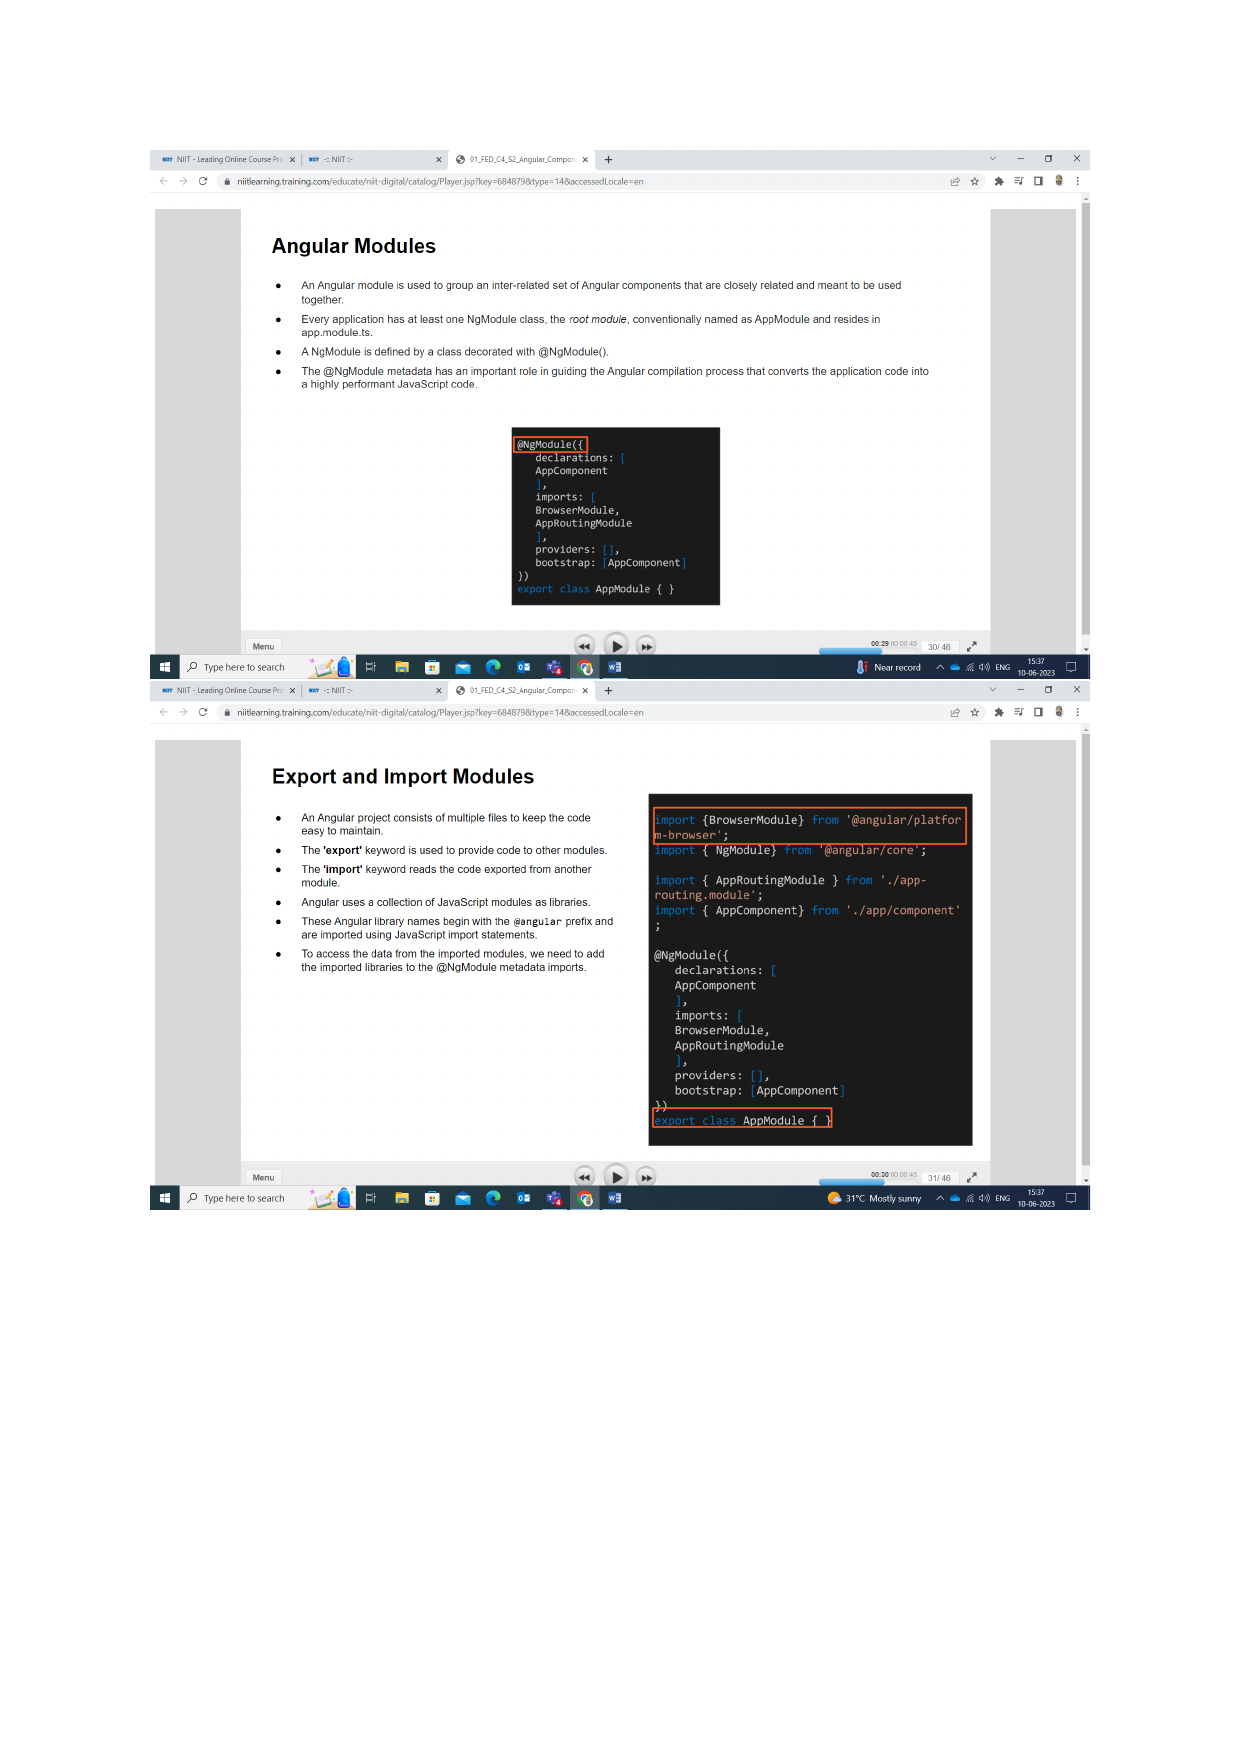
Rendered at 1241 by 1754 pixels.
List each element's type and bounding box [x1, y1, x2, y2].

picture [150, 150, 1091, 679]
picture [150, 681, 1091, 1210]
